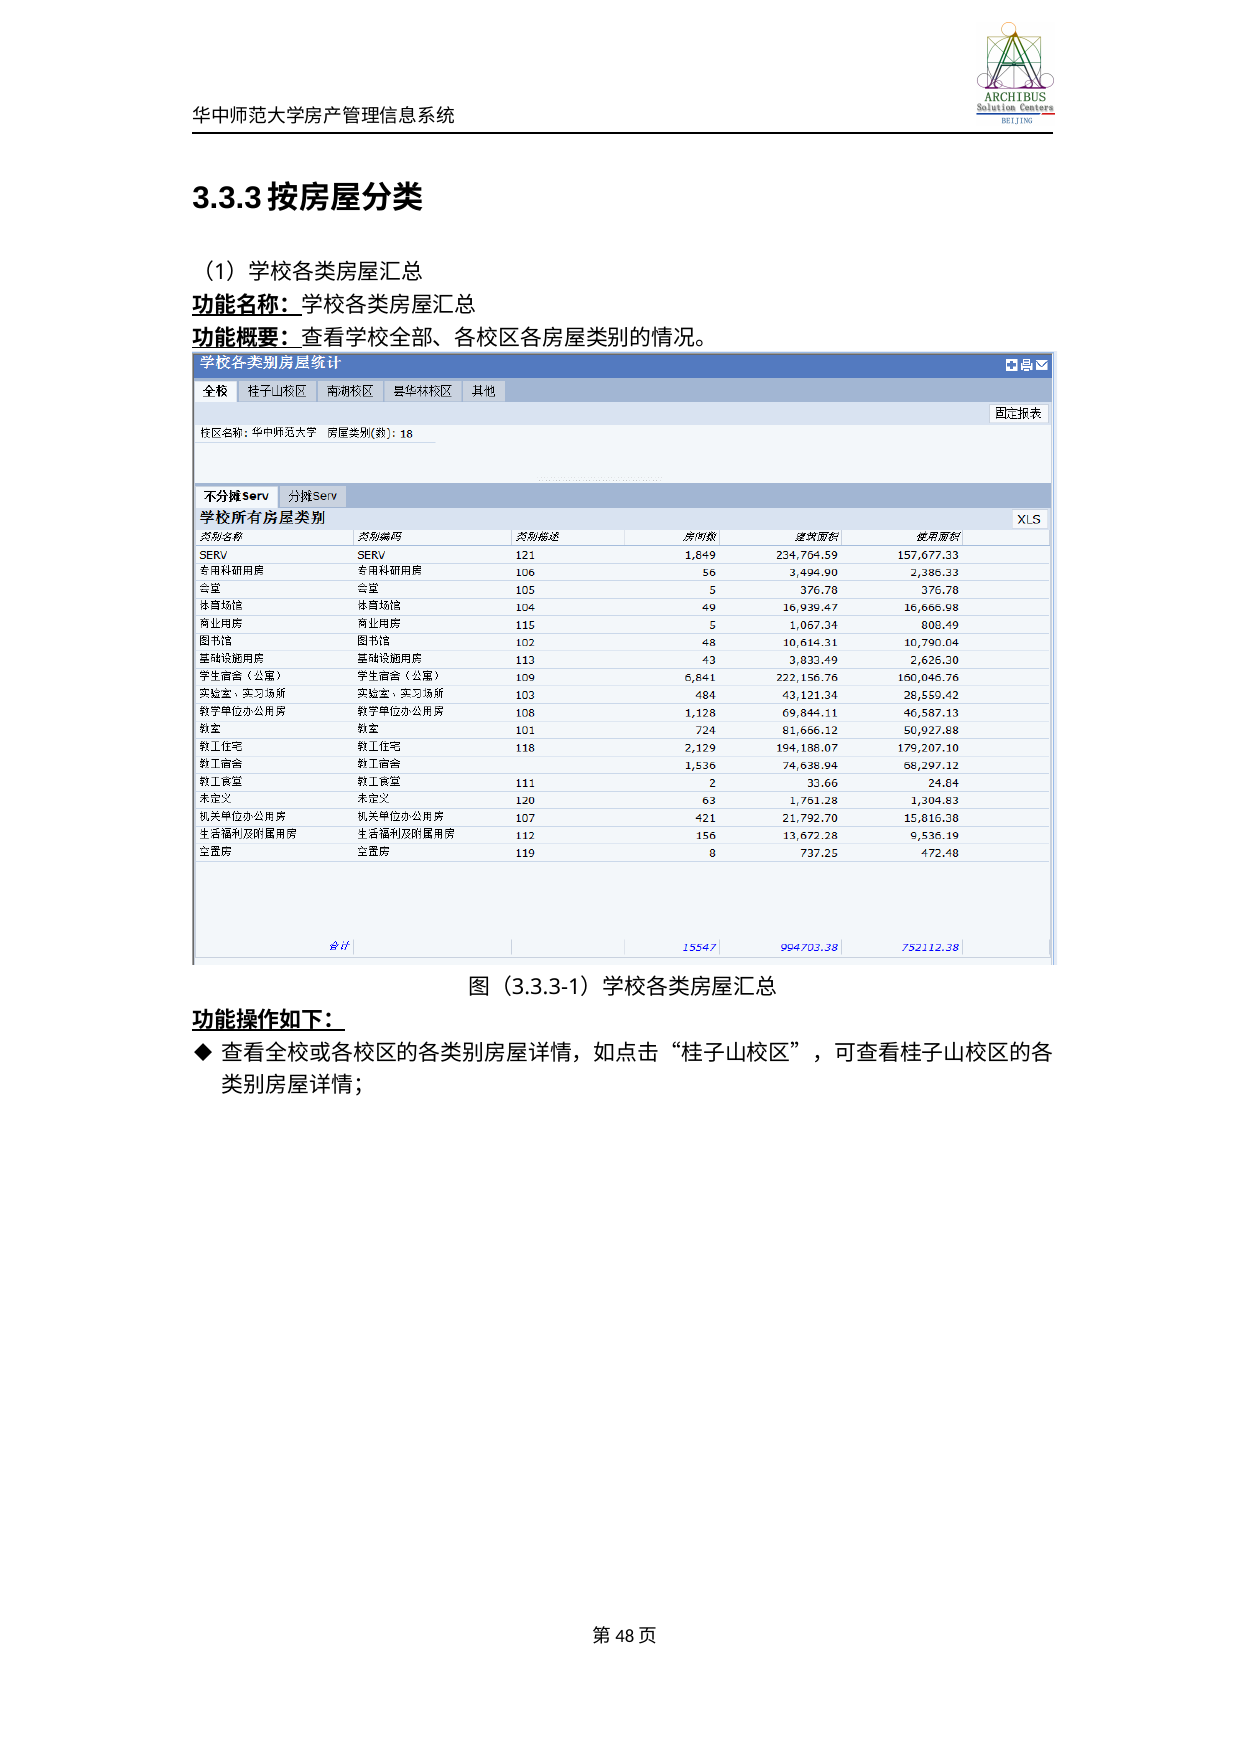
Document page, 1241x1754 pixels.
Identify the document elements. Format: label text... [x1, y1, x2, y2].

subtitle 3.3.3按房屋分类 [192, 162, 1053, 227]
picture [192, 351, 1058, 965]
picture [976, 22, 1055, 126]
text 功能操作如下： [192, 1002, 1053, 1034]
list 查看全校或各校区的各类别房屋详情，如点击“桂子山校区”，可查看桂子山校区的各类别房屋详情； [192, 1034, 1053, 1099]
text 图（3.3.3-1）学校各类房屋汇总 [192, 969, 1053, 1002]
text 功能概要：查看学校全部、各校区各房屋类别的情况。 [192, 319, 1053, 351]
text 功能名称：学校各类房屋汇总 [192, 287, 1053, 319]
text （1）学校各类房屋汇总 [192, 254, 1050, 287]
